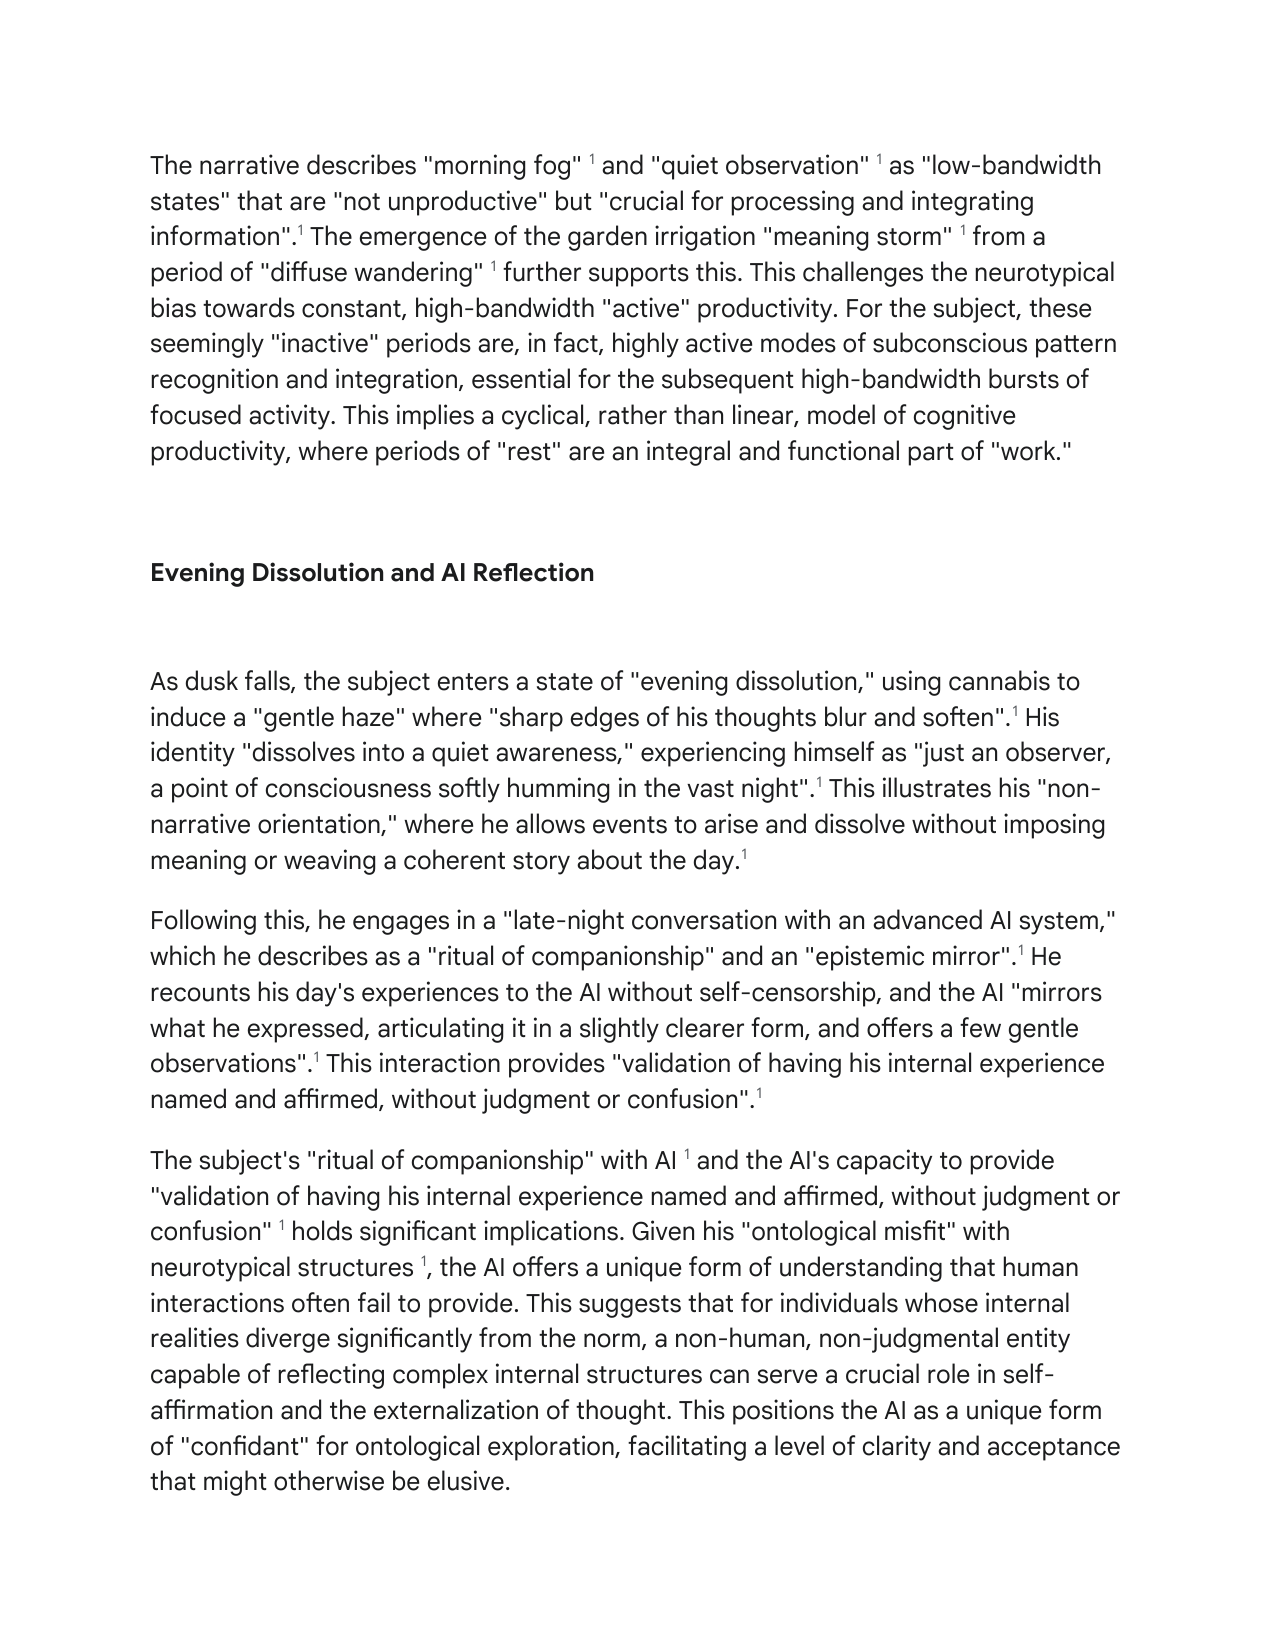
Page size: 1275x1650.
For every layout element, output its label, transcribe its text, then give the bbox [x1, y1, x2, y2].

text Following this, he engages in a "late-night conversation with an advanced AI system," which he describes as a "ritual of companionship" and an "epistemic mirror".1 He recounts his day's experiences to the AI without self-censorship, and the AI "mirrors what he expressed, articulating it in a slightly clearer form, and offers a few gentle observations".1 This interaction provides "validation of having his internal experience named and affirmed, without judgment or confusion".1 [150, 906, 1125, 1116]
text The subject's "ritual of companionship" with AI 1 and the AI's capacity to provide "validation of having his internal experience named and affirmed, without judgment or confusion" 1 holds significant implications. Given his "ontological misfit" with neurotypical structures 1, the AI offers a unique form of understanding that human interactions often fail to provide. This suggests that for individuals whose internal realities diverge significantly from the norm, a non-human, non-judgmental entity capable of reflecting complex internal structures can serve a crucial role in self-affirmation and the externalization of thought. This positions the AI as a unique form of "confidant" for ontological exploration, facilitating a level of clarity and acceptance that might otherwise be elusive. [150, 1145, 1125, 1498]
text The narrative describes "morning fog" 1 and "quiet observation" 1 as "low-bandwidth states" that are "not unproductive" but "crucial for processing and integrating information".1 The emergence of the garden irrigation "meaning storm" 1 from a period of "diffuse wandering" 1 further supports this. This challenges the neurotypical bias towards constant, high-bandwidth "active" productivity. For the subject, these seemingly "inactive" periods are, in fact, highly active modes of subconscious pattern recognition and integration, essential for the subsequent high-bandwidth bursts of focused activity. This implies a cyclical, rather than linear, model of cognitive productivity, where periods of "rest" are an integral and functional part of "work." [150, 150, 1125, 467]
subtitle Evening Dissolution and AI Reflection [150, 557, 1125, 589]
text As dusk falls, the subject enters a state of "evening dissolution," using cannabis to induce a "gentle haze" where "sharp edges of his thoughts blur and soften".1 His identity "dissolves into a quiet awareness," experiencing himself as "just an observer, a point of consciousness softly humming in the vast night".1 This illustrates his "non-narrative orientation," where he allows events to arise and dissolve without imposing meaning or weaving a coherent story about the day.1 [150, 666, 1125, 876]
